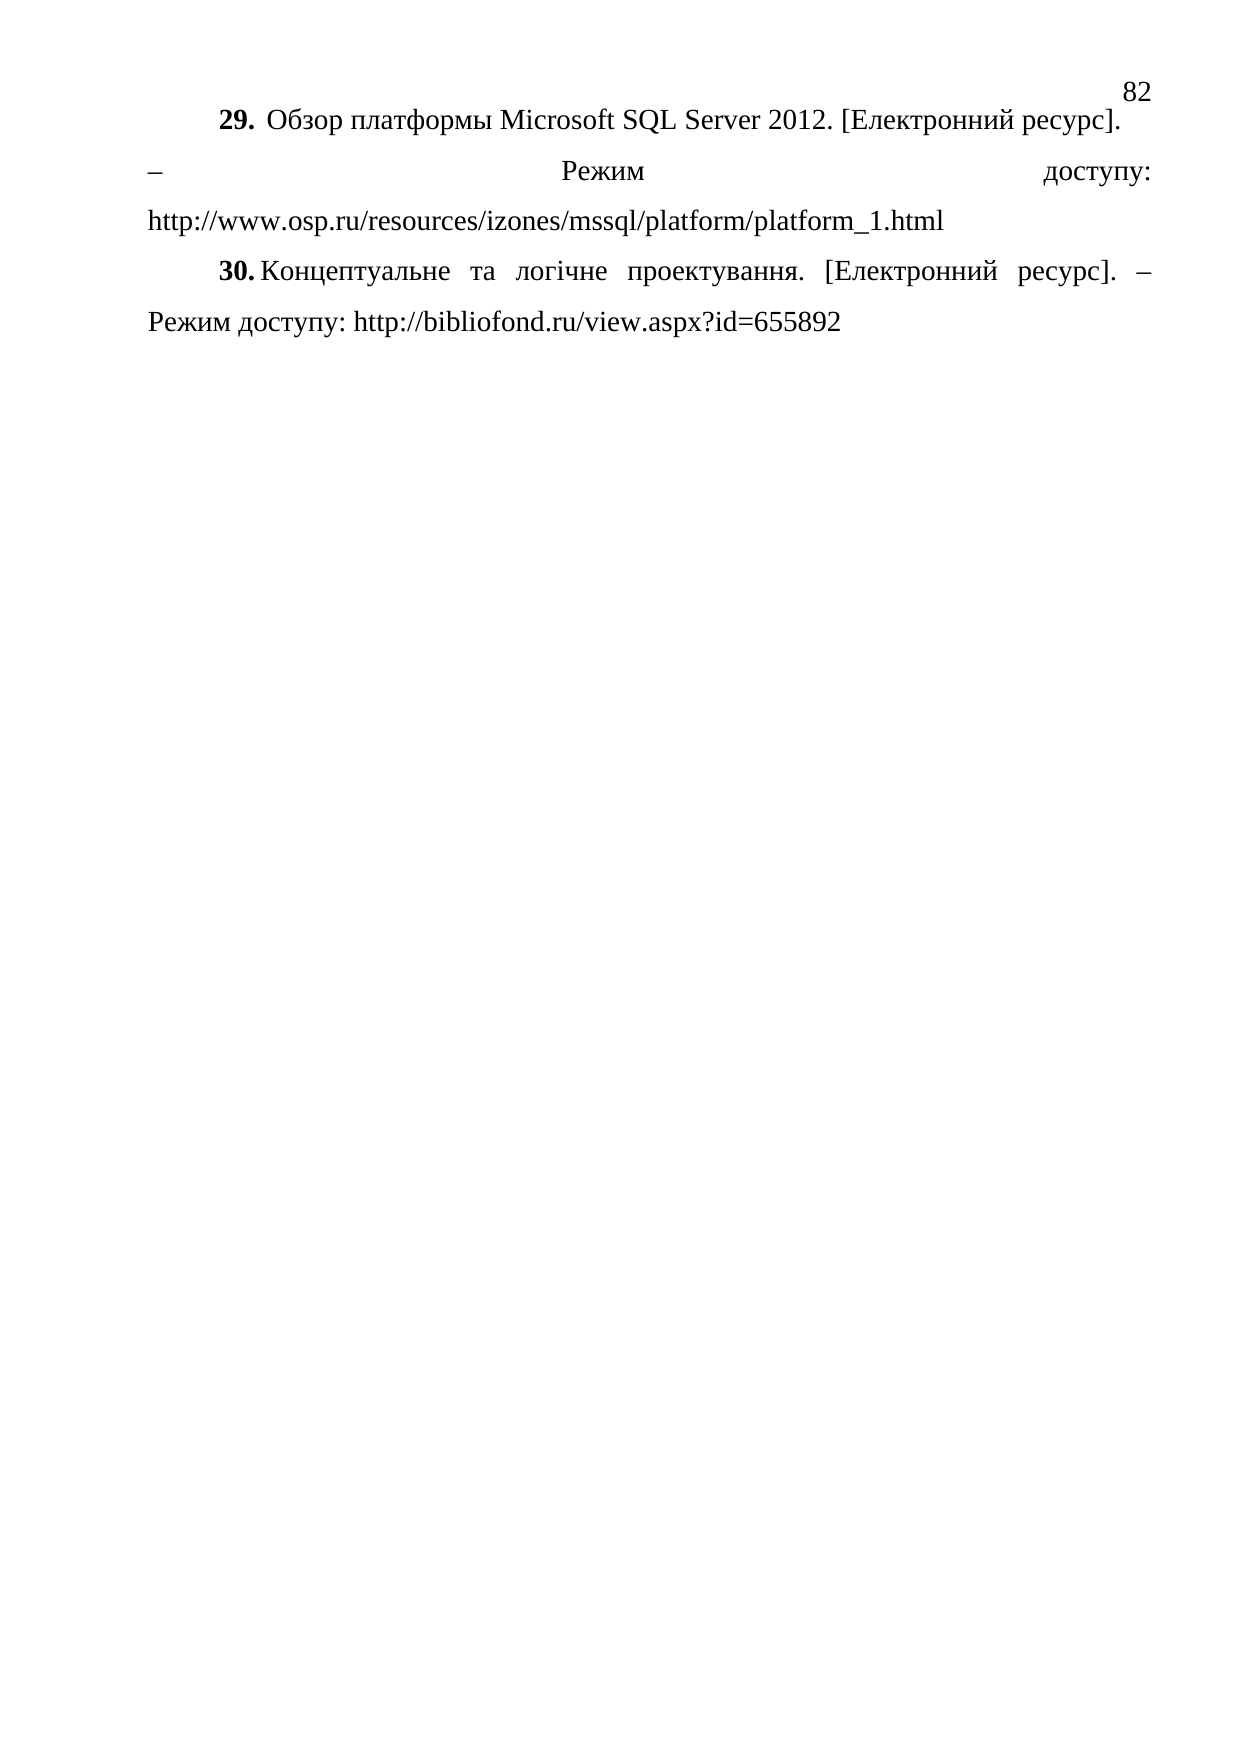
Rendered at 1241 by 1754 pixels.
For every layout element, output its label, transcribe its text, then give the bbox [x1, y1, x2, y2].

list Концептуальне та логічне проектування. [Електронний ресурс]. – Режим доступу: http://bibliofond.ru/view.aspx?id=655892 [148, 253, 1152, 337]
list Обзор платформы Microsoft SQL Server 2012. [Електронний ресурс]. – Режим доступу: http://www.osp.ru/resources/izones/mssql/platform/platform_1.html [148, 102, 1152, 237]
